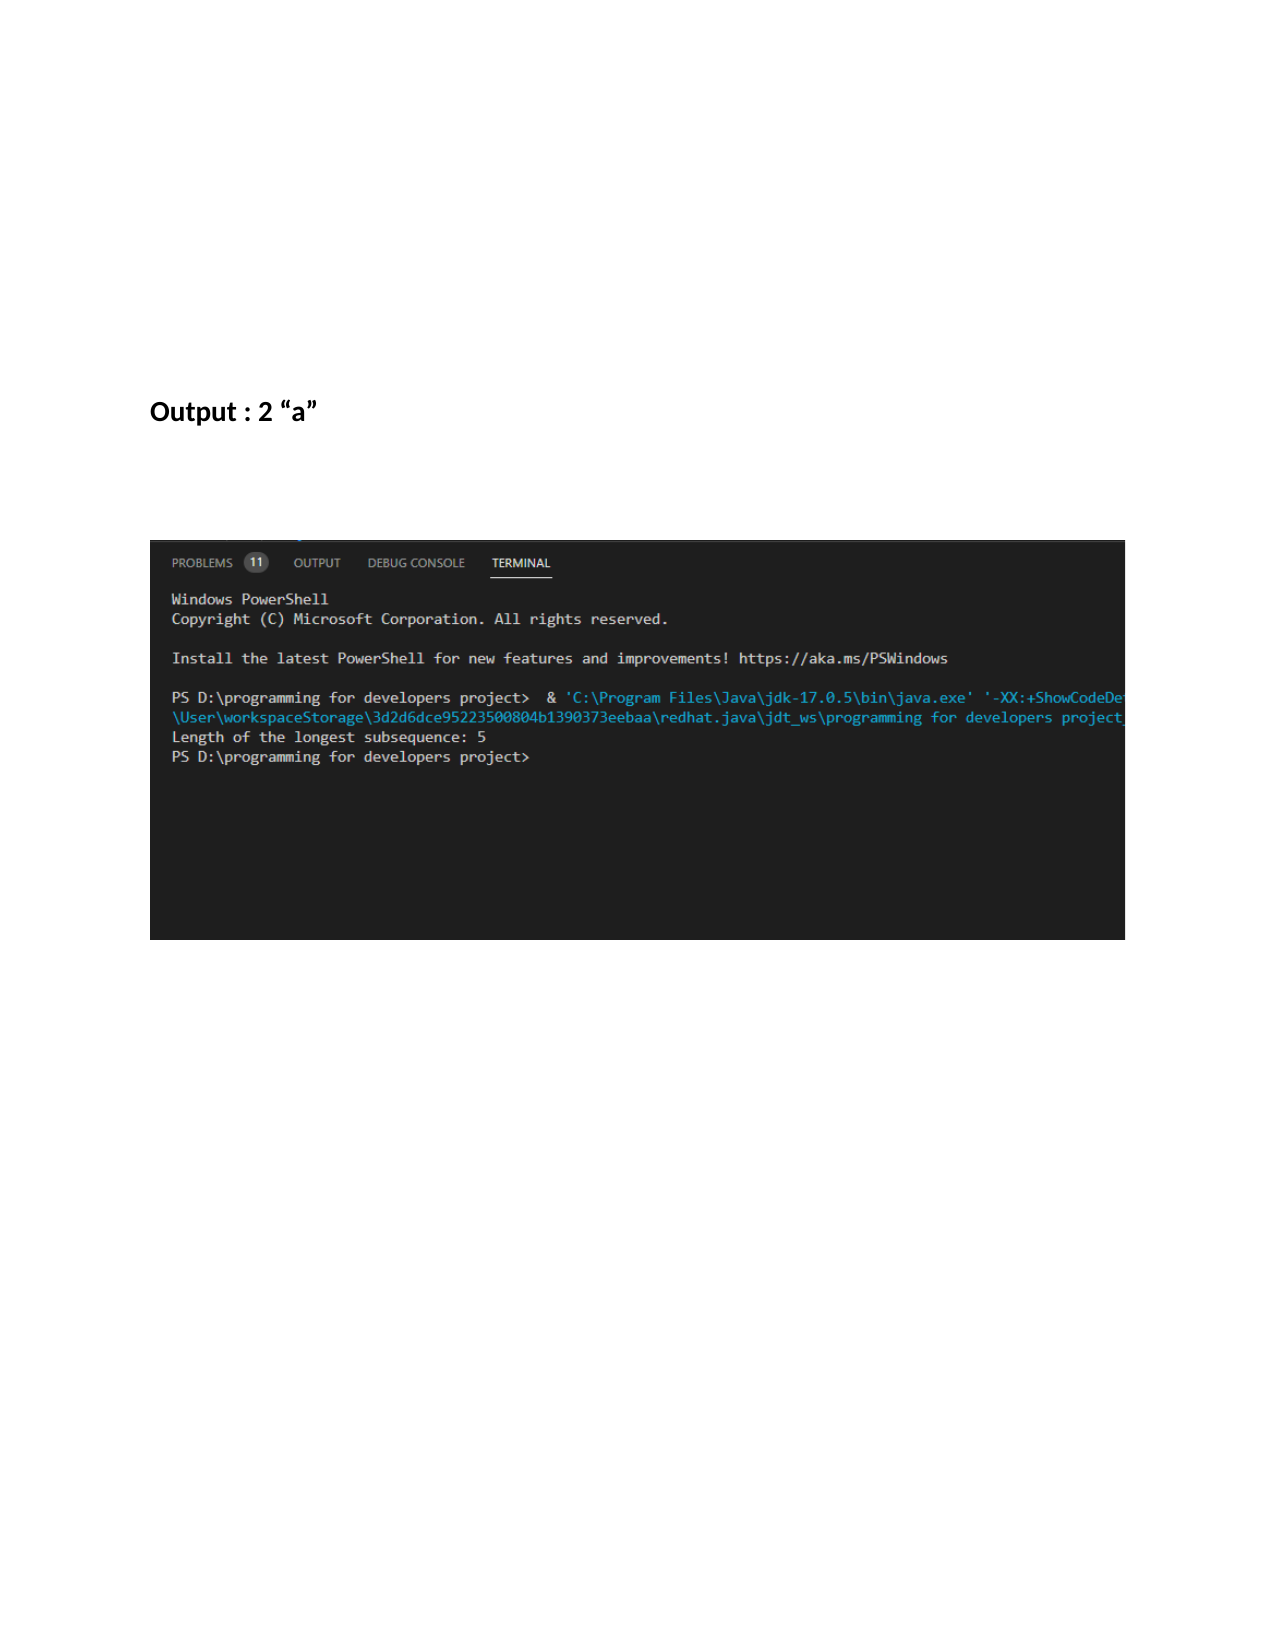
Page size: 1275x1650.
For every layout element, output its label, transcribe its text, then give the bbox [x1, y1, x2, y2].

picture [150, 540, 1125, 940]
text Output : 2 “a” [150, 393, 1125, 428]
